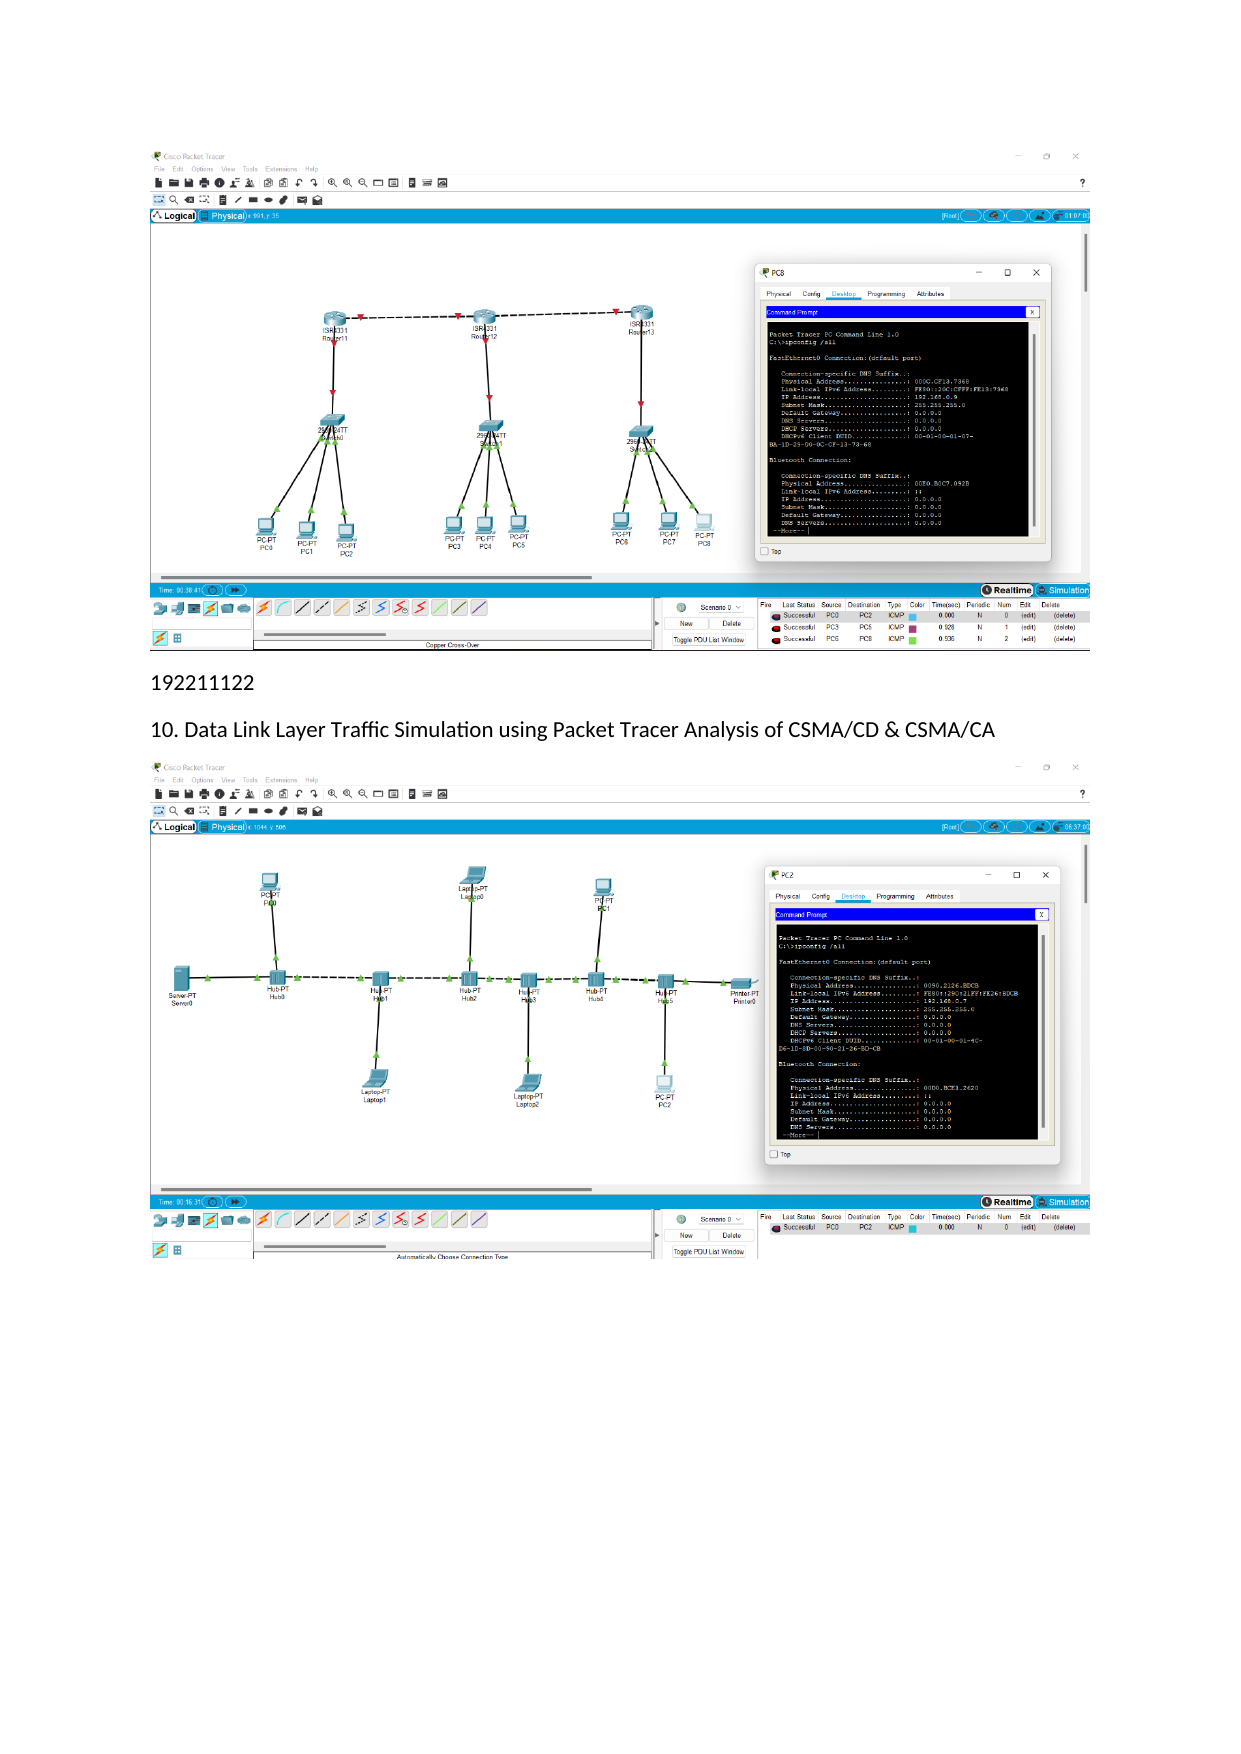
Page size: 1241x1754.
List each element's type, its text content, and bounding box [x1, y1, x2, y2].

picture [150, 761, 1090, 1259]
picture [990, 212, 997, 219]
text 10. Data Link Layer Traffic Simulation using Packet Tracer Analysis of CSMA/CD & CSMA/CA [150, 715, 1090, 743]
picture [990, 823, 997, 829]
picture [150, 150, 1090, 651]
text 192211122 [150, 668, 1090, 696]
